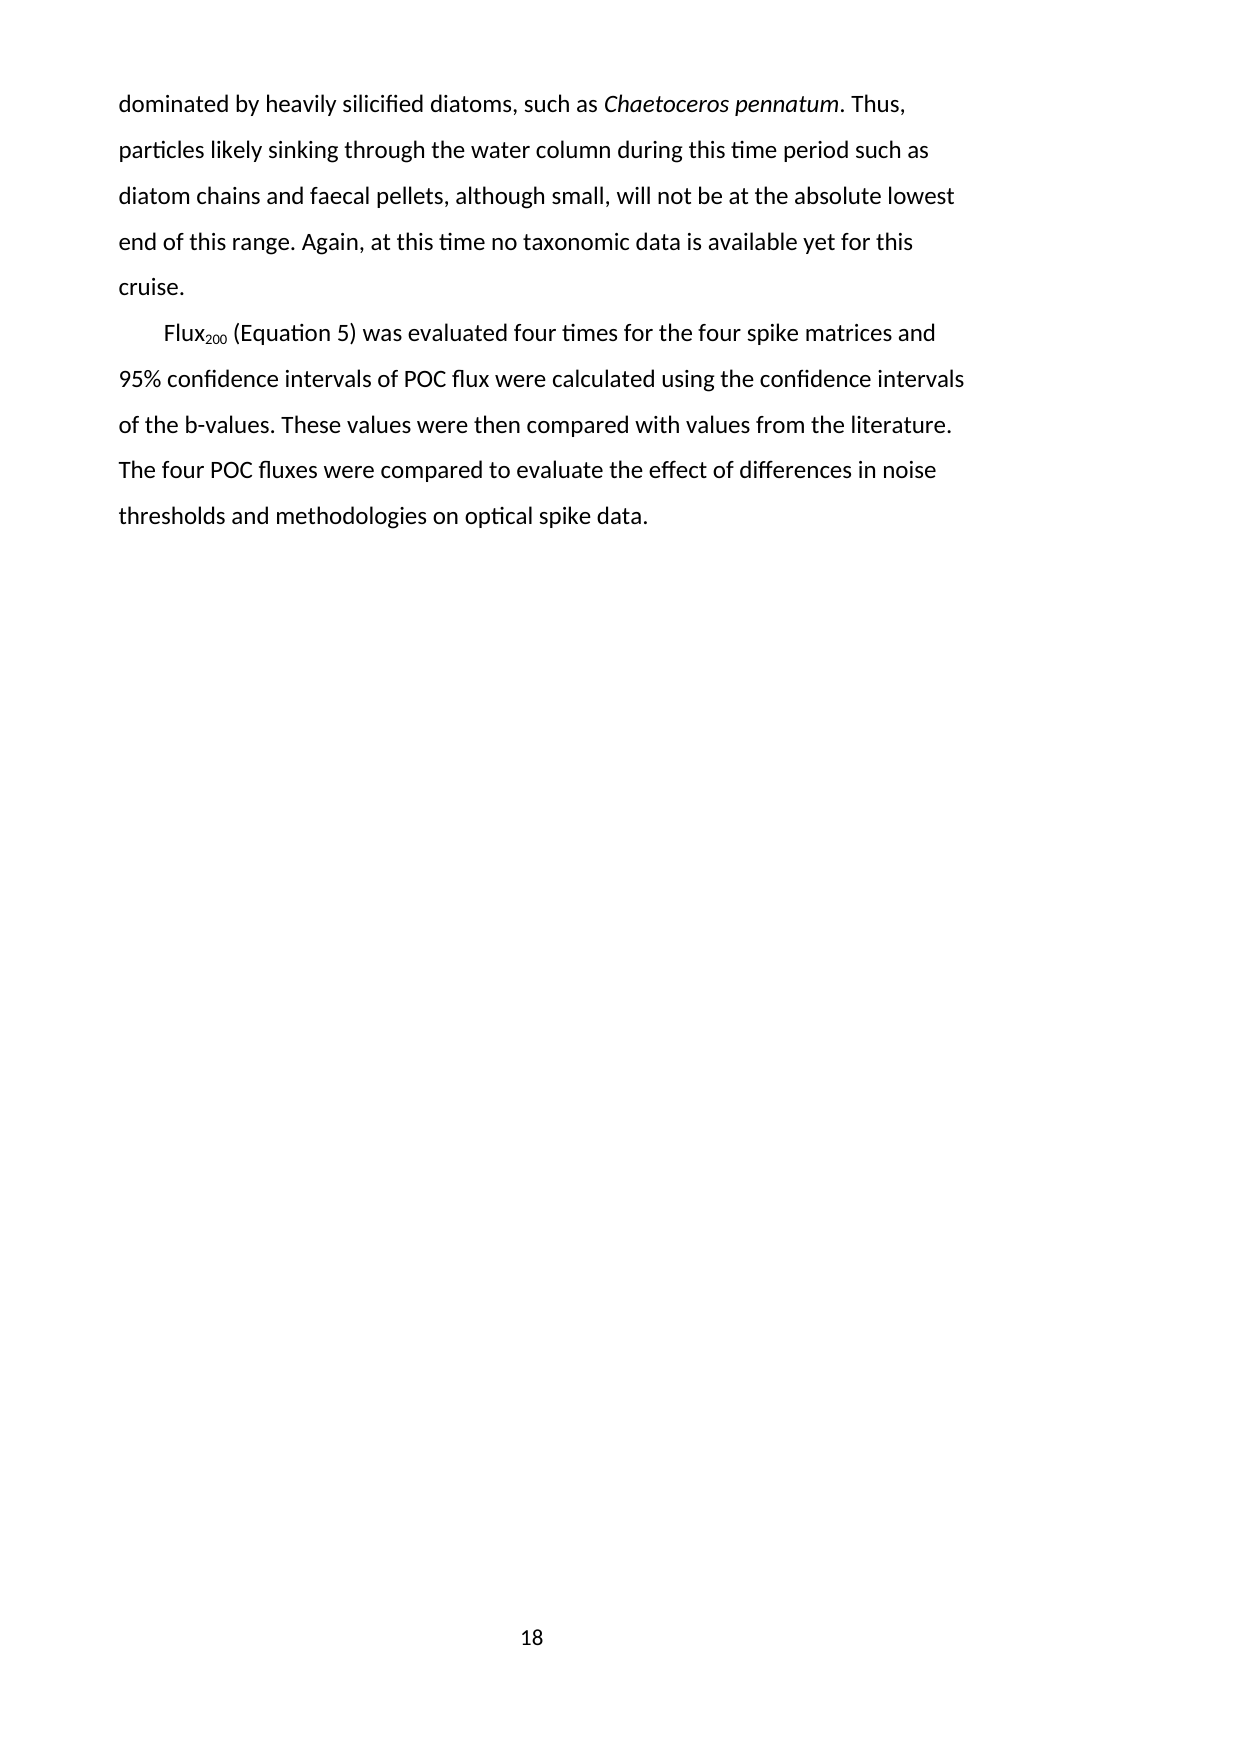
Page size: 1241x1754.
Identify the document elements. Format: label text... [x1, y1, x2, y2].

text Flux200 (Equation 5) was evaluated four times for the four spike matrices and 95% confidence intervals of POC flux were calculated using the confidence intervals of the b-values. These values were then compared with values from the literature. The four POC fluxes were compared to evaluate the effect of differences in noise thresholds and methodologies on optical spike data. [118, 317, 974, 531]
